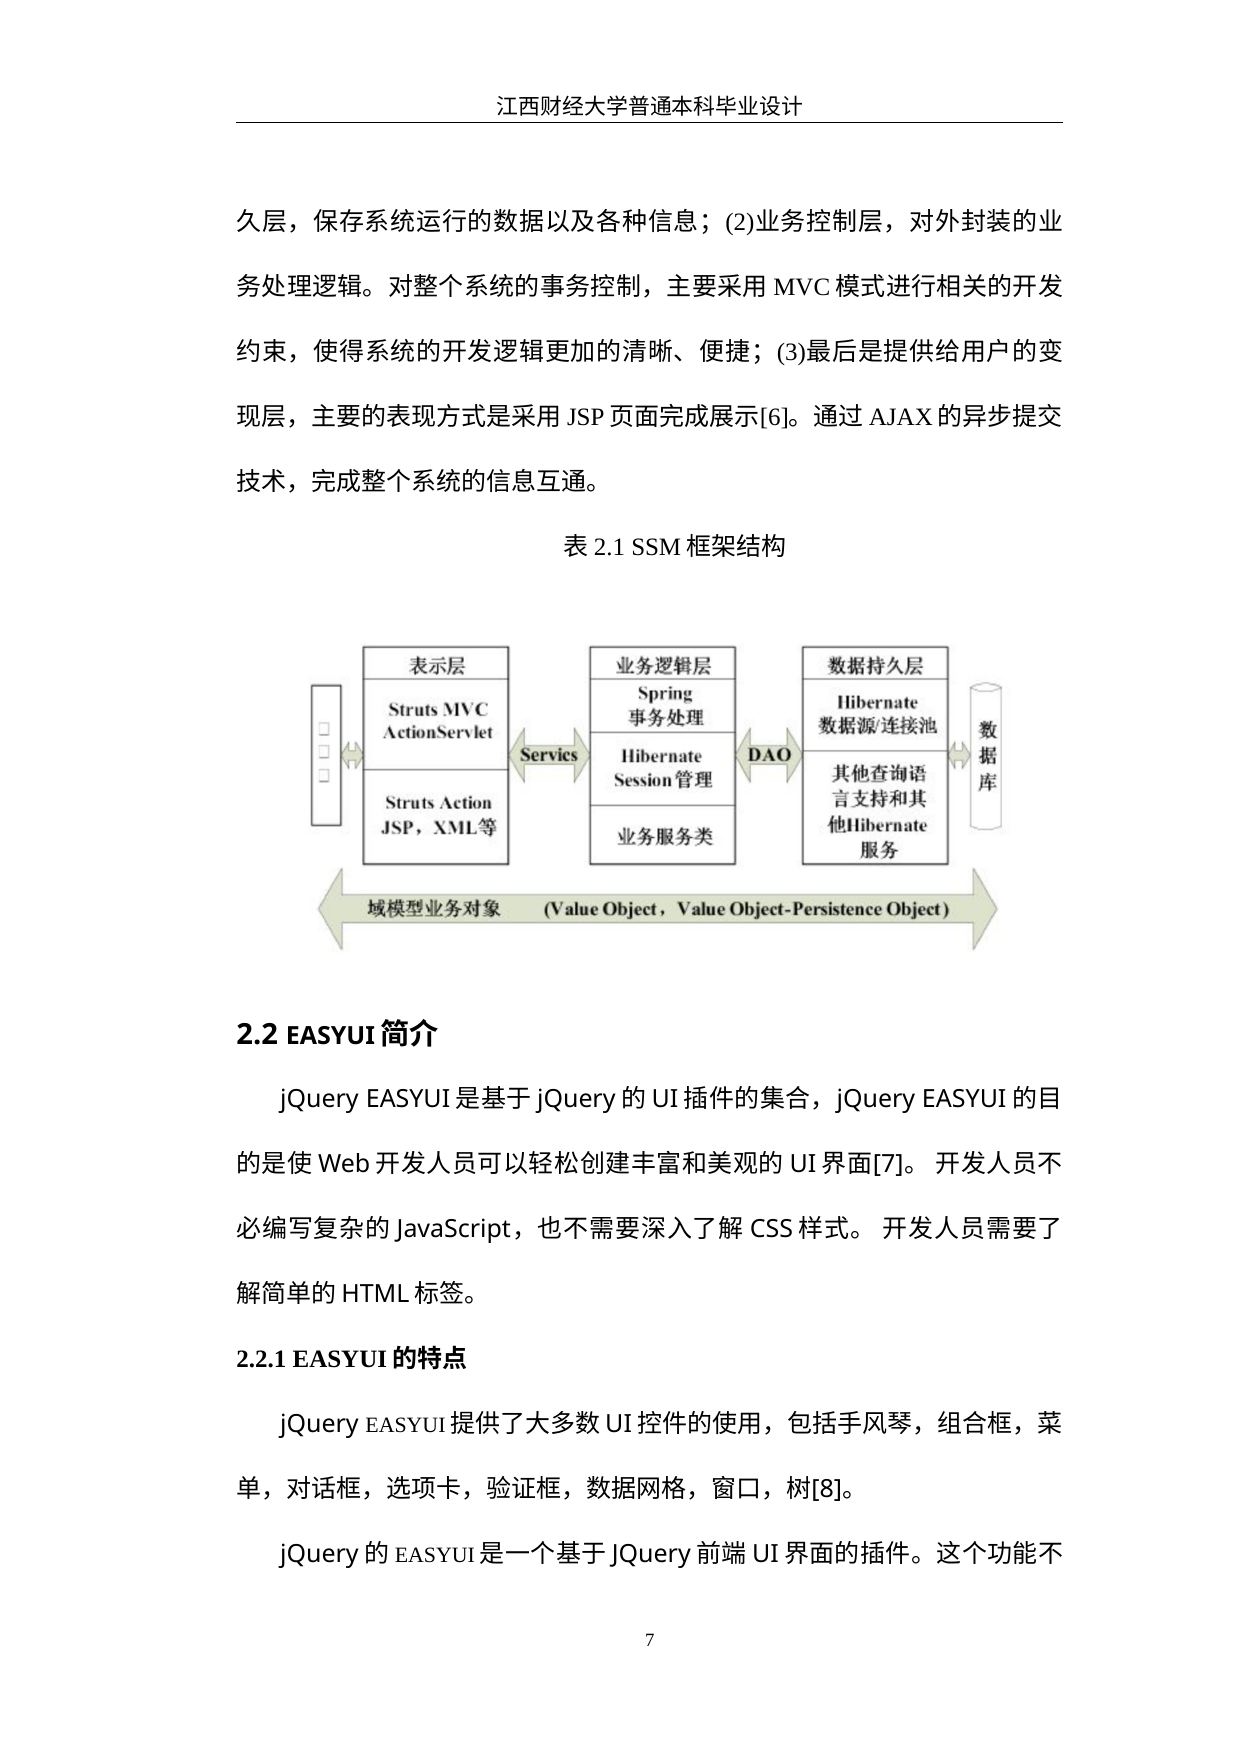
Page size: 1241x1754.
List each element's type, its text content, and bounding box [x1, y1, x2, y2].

text jQuery EASYUI是基于jQuery的UI插件的集合，jQuery EASYUI的目的是使Web开发人员可以轻松创建丰富和美观的UI界面[7]。 开发人员不必编写复杂的JavaScript，也不需要深入了解CSS样式。 开发人员需要了解简单的HTML标签。 [236, 1064, 1063, 1324]
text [236, 1519, 1063, 1584]
text 表2.1 SSM框架结构 [236, 512, 1063, 577]
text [236, 187, 1063, 512]
text jQuery EASYUI提供了大多数UI控件的使用，包括手风琴，组合框，菜单，对话框，选项卡，验证框，数据网格，窗口，树[8]。 [236, 1389, 1063, 1519]
subtitle 2.2 EASYUI简介 [236, 999, 1063, 1064]
picture [236, 589, 1064, 988]
subtitle 2.2.1 EASYUI的特点 [236, 1324, 1063, 1389]
